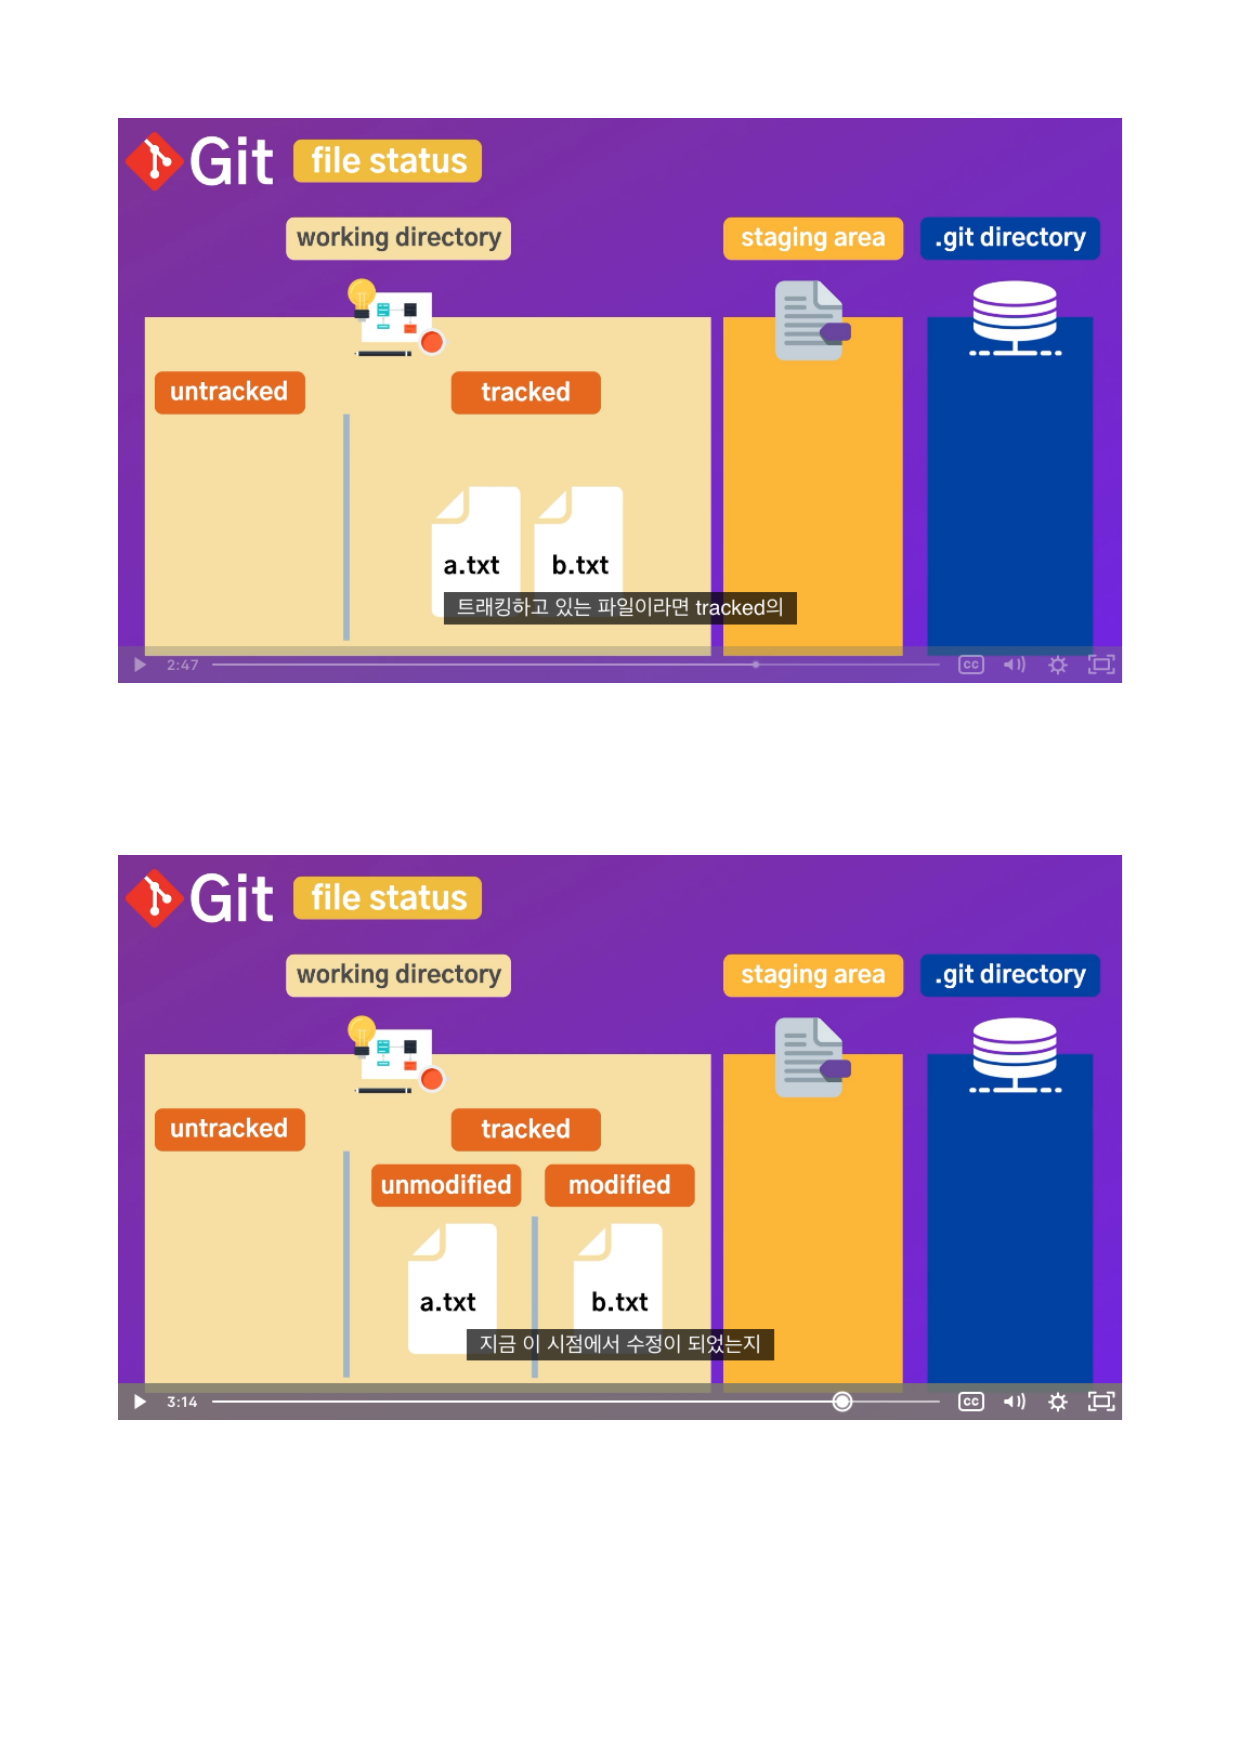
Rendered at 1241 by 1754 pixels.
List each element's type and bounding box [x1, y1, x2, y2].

picture [118, 118, 1123, 683]
picture [118, 855, 1123, 1420]
